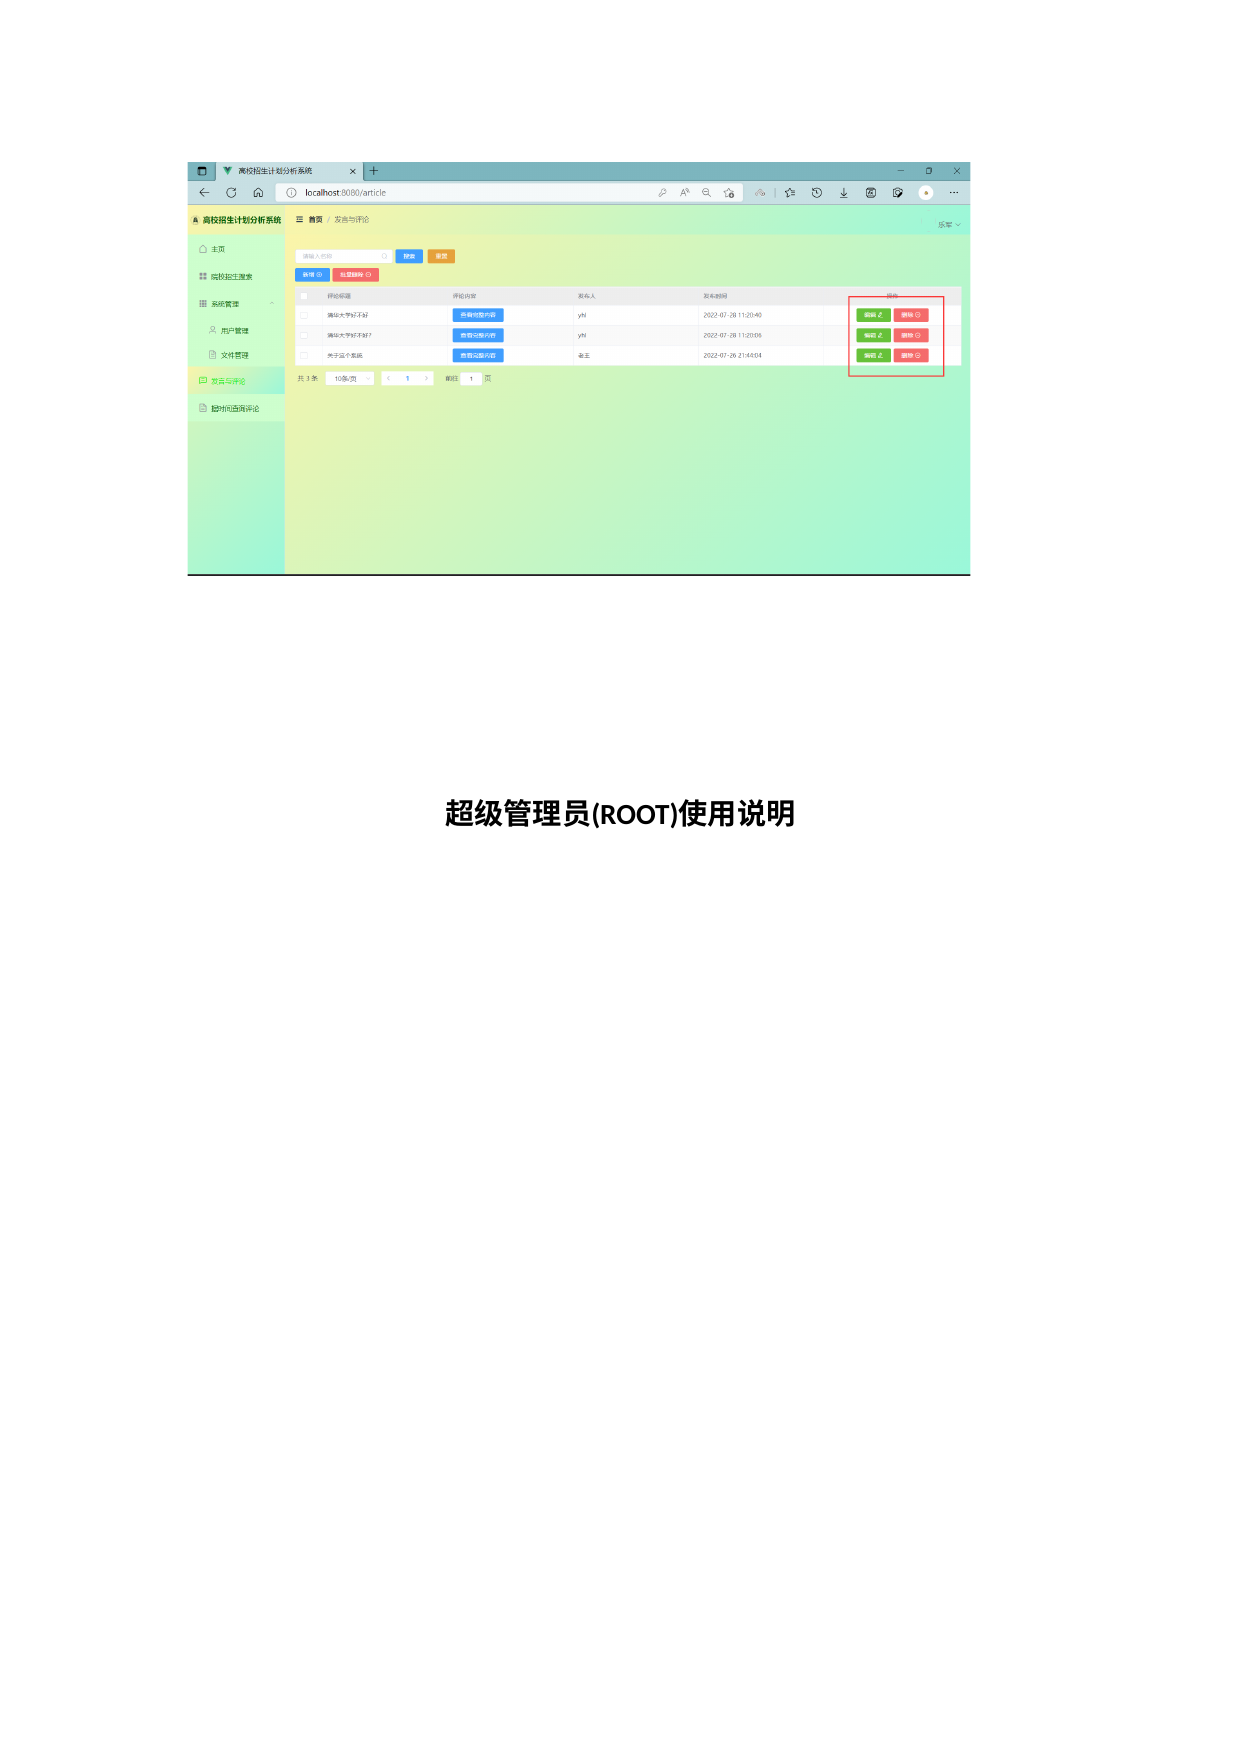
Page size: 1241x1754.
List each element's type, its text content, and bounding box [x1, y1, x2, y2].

text 超级管理员(ROOT)使用说明 [187, 779, 1053, 844]
picture [187, 162, 971, 576]
